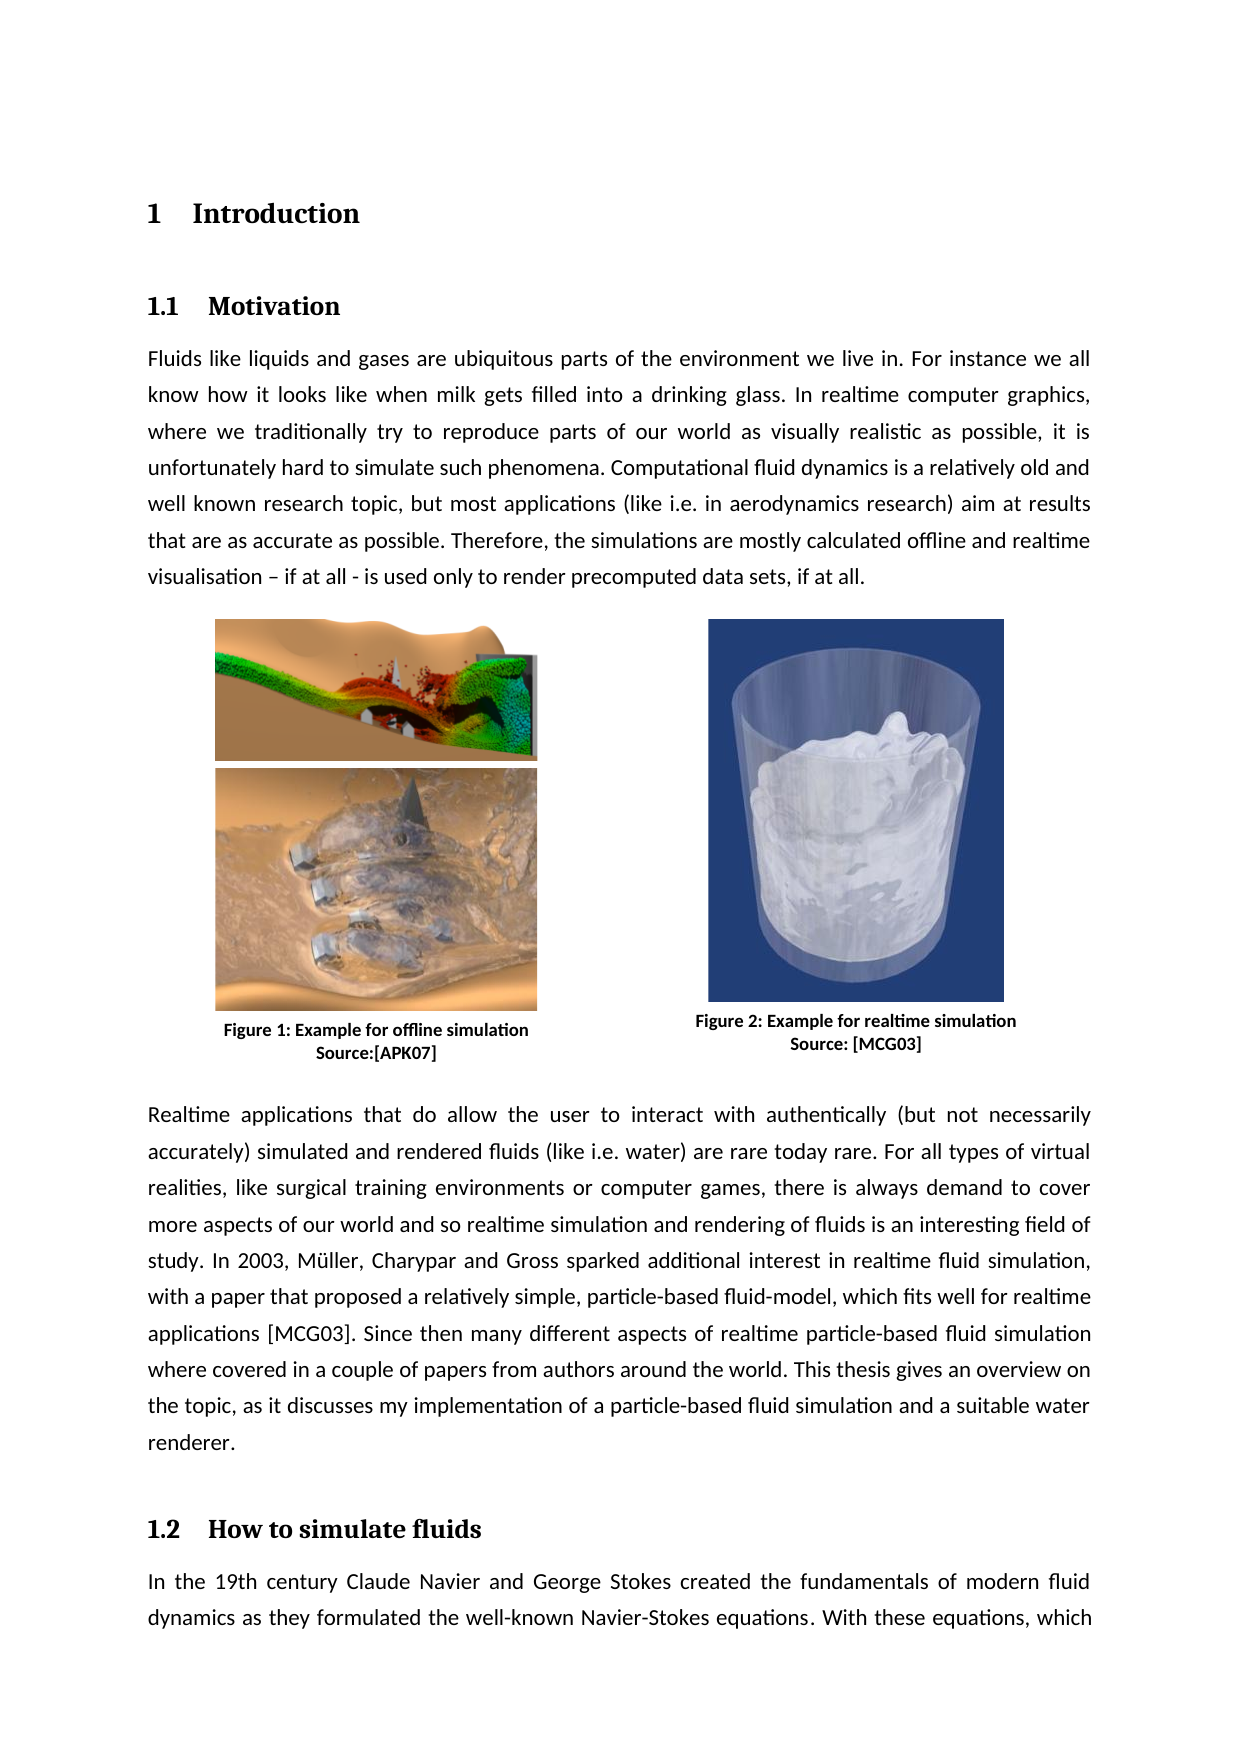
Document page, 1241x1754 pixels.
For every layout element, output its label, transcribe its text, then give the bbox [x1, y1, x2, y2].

table_header Figure 1: Example for offline simulation Source: [136, 619, 616, 1064]
subtitle Motivation [148, 291, 1093, 322]
picture [215, 619, 538, 761]
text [148, 1567, 1093, 1631]
table_header Figure 2: Example for realtime simulation Source: [616, 619, 1096, 1064]
picture [215, 768, 538, 1011]
text Realtime applications that do allow the user to interact with authentically (but not necessarily accurately) simulated and rendered fluids (like i.e. water) are rare today rare. For all types of virtual realities, like surgical training environments or computer games, there is always demand to cover more aspects of our world and so realtime simulation and rendering of fluids is an interesting field of study. In 2003, Müller, Charypar and Gross sparked additional interest in realtime fluid simulation, with a paper that proposed a relatively simple, particle-based fluid-model, which fits well for realtime applications . Since then many different aspects of realtime particle-based fluid simulation where covered in a couple of papers from authors around the world. This thesis gives an overview on the topic, as it discusses my implementation of a particle-based fluid simulation and a suitable water renderer. [148, 1064, 1093, 1456]
text Fluids like liquids and gases are ubiquitous parts of the environment we live in. For instance we all know how it looks like when milk gets filled into a drinking glass. In realtime computer graphics, where we traditionally try to reproduce parts of our world as visually realistic as possible, it is unfortunately hard to simulate such phenomena. Computational fluid dynamics is a relatively old and well known research topic, but most applications (like i.e. in aerodynamics research) aim at results that are as accurate as possible. Therefore, the simulations are mostly calculated offline and realtime visualisation – if at all - is used only to render precomputed data sets, if at all. [148, 344, 1093, 590]
subtitle Introduction [148, 198, 1093, 231]
picture [708, 619, 1004, 1002]
subtitle How to simulate fluids [148, 1514, 1093, 1545]
